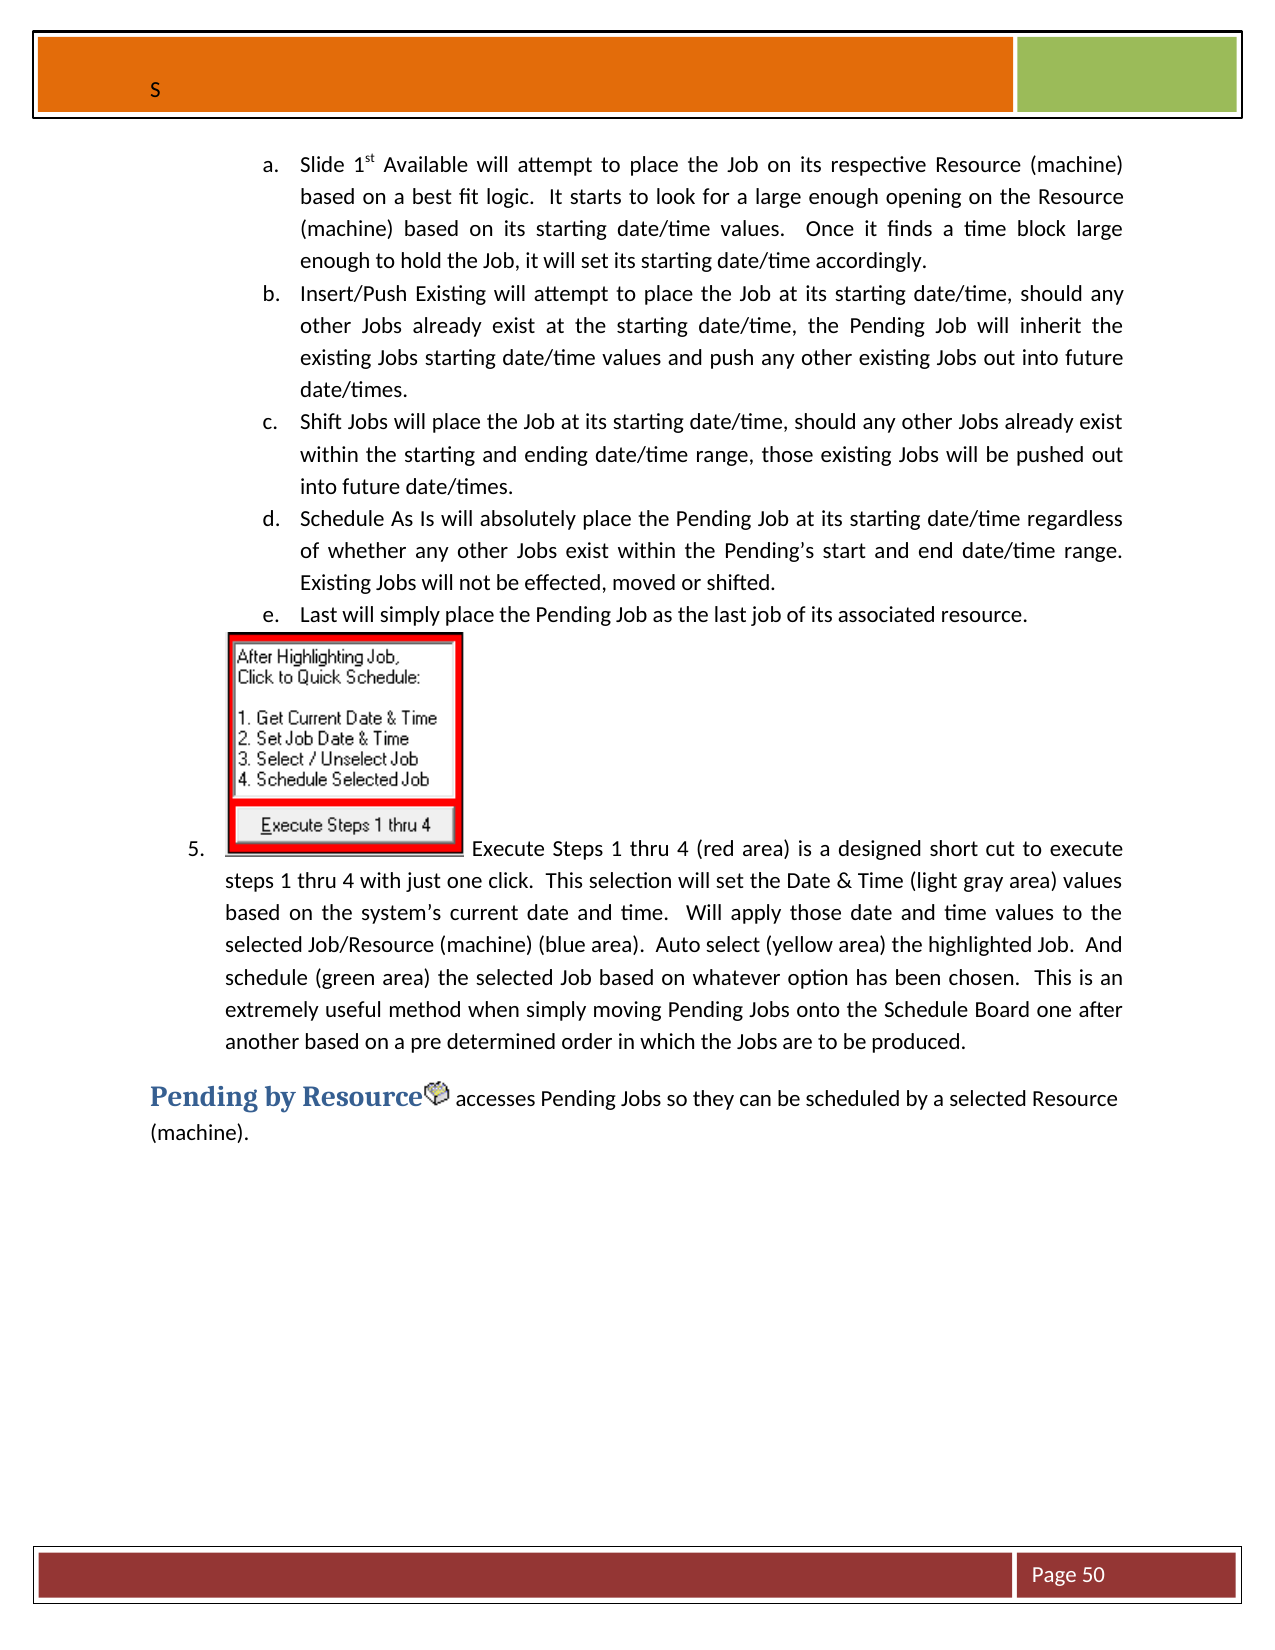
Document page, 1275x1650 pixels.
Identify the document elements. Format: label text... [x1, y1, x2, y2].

picture [225, 632, 464, 857]
list Slide 1st Available will attempt to place the Job on its respective Resource (machine) based on a best fit logic. It starts to look for a large enough opening on the Resource (machine) based on its starting date/time values. Once it finds a time block large enough to hold the Job, it will set its starting date/time accordingly. [262, 150, 1125, 274]
list Schedule As Is will absolutely place the Pending Job at its starting date/time regardless of whether any other Jobs exist within the Pending’s start and end date/time range. Existing Jobs will not be effected, moved or shifted. [262, 504, 1125, 596]
list Insert/Push Existing will attempt to place the Job at its starting date/time, should any other Jobs already exist at the starting date/time, the Pending Job will inherit the existing Jobs starting date/time values and push any other existing Jobs out into future date/times. [262, 279, 1125, 403]
picture [423, 1080, 451, 1107]
list Shift Jobs will place the Job at its starting date/time, should any other Jobs already exist within the starting and ending date/time range, those existing Jobs will be pushed out into future date/times. [262, 407, 1125, 500]
list Last will simply place the Pending Job as the last job of its associated resource. [262, 601, 1125, 629]
text Pending by Resource accesses Pending Jobs so they can be scheduled by a selected Resource (machine). [150, 1080, 1125, 1146]
list Execute Steps 1 thru 4 (red area) is a designed short cut to execute steps 1 thru 4 with just one click. This selection will set the Date & Time (light gray area) values based on the system’s current date and time. Will apply those date and time values to the selected Job/Resource (machine) (blue area). Auto select (yellow area) the highlighted Job. And schedule (green area) the selected Job based on whatever option has been chosen. This is an extremely useful method when simply moving Pending Jobs onto the Schedule Board one after another based on a pre determined order in which the Jobs are to be produced. [187, 633, 1125, 1055]
